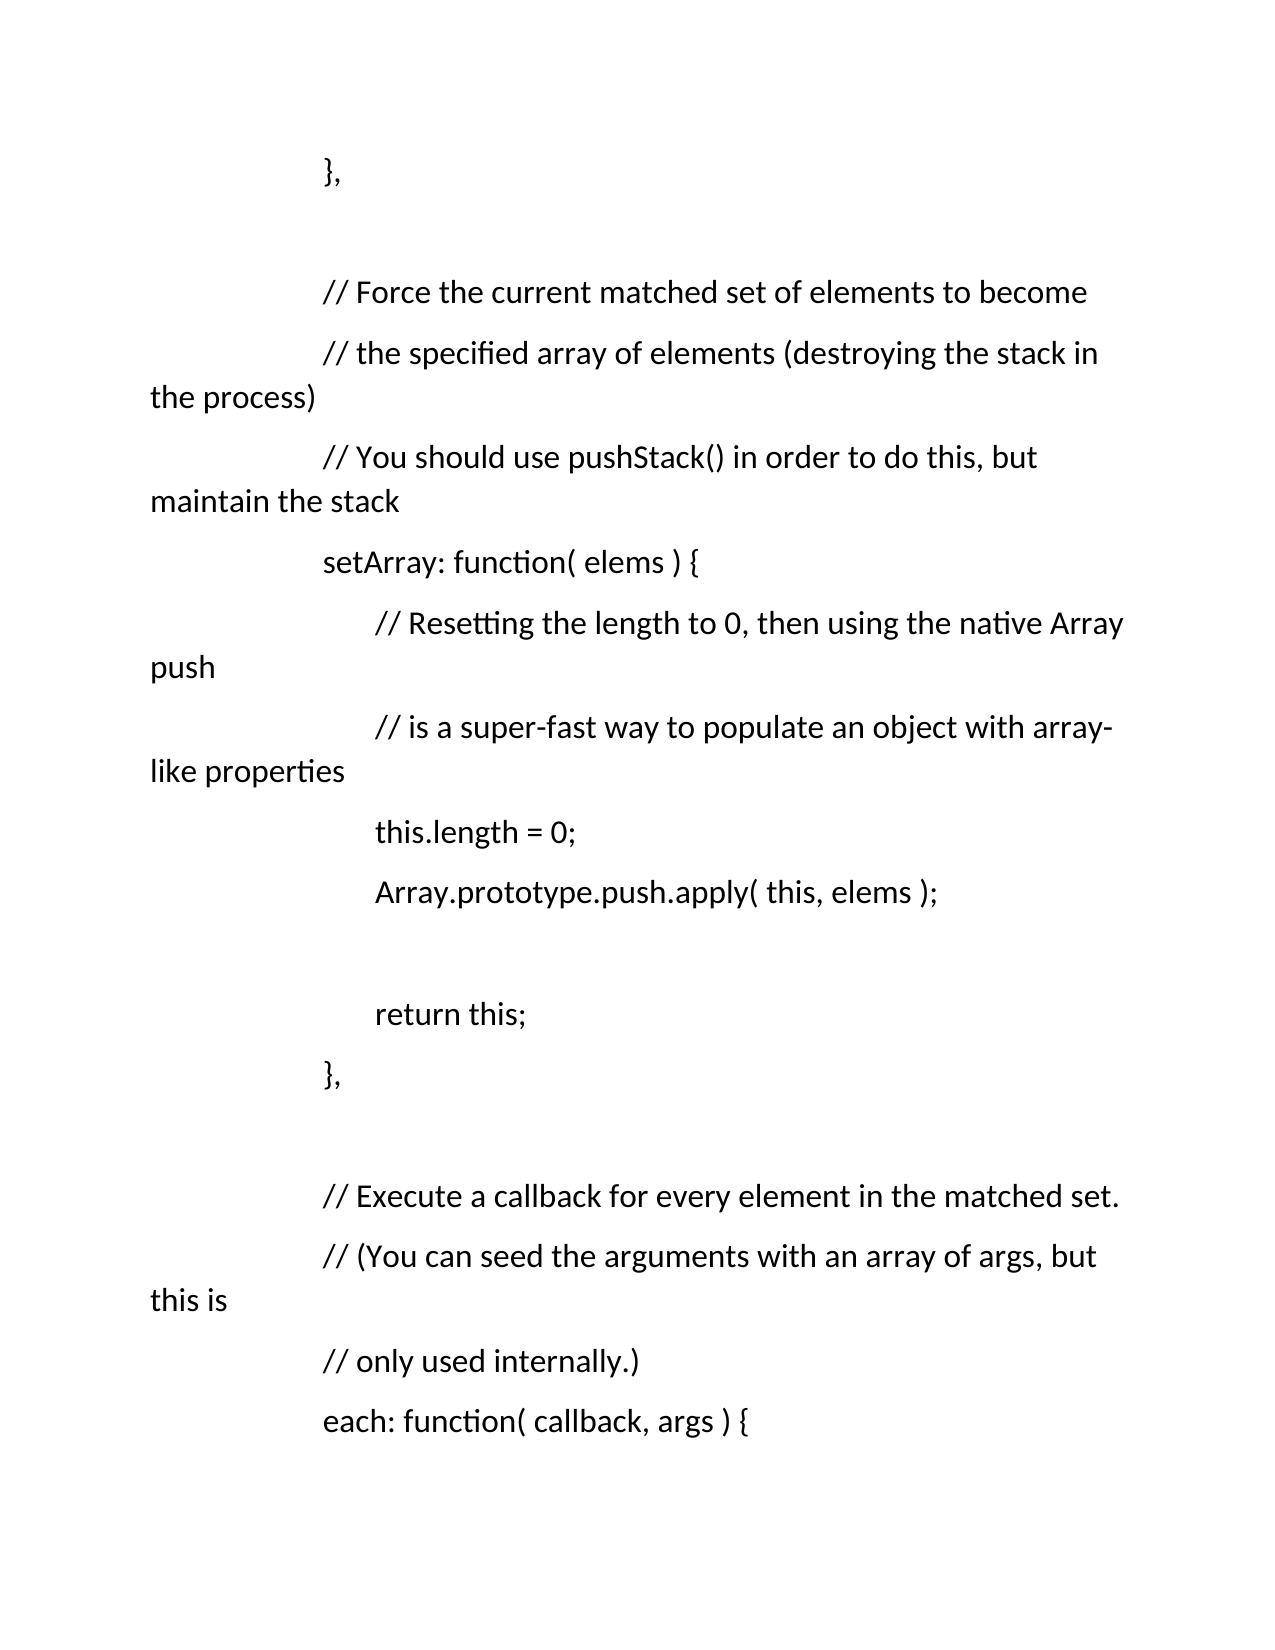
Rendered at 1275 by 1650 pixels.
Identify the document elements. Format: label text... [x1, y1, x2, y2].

text // Resetting the length to 0, then using the native Array push [150, 602, 1125, 686]
text // is a super-fast way to populate an object with array-like properties [150, 706, 1125, 791]
text Array.prototype.push.apply( this, elems ); [150, 871, 1125, 912]
text setArray: function( elems ) { [150, 541, 1125, 582]
text // only used internally.) [150, 1340, 1125, 1381]
text // (You can seed the arguments with an array of args, but this is [150, 1235, 1125, 1320]
text return this; [150, 993, 1125, 1033]
text // Force the current matched set of elements to become [150, 271, 1125, 312]
text }, [150, 1053, 1125, 1094]
text // Execute a callback for every element in the matched set. [150, 1174, 1125, 1215]
text // the specified array of elements (destroying the stack in the process) [150, 332, 1125, 417]
text // You should use pushStack() in order to do this, but maintain the stack [150, 436, 1125, 521]
text this.length = 0; [150, 811, 1125, 852]
text each: function( callback, args ) { [150, 1400, 1125, 1441]
text }, [150, 150, 1125, 191]
